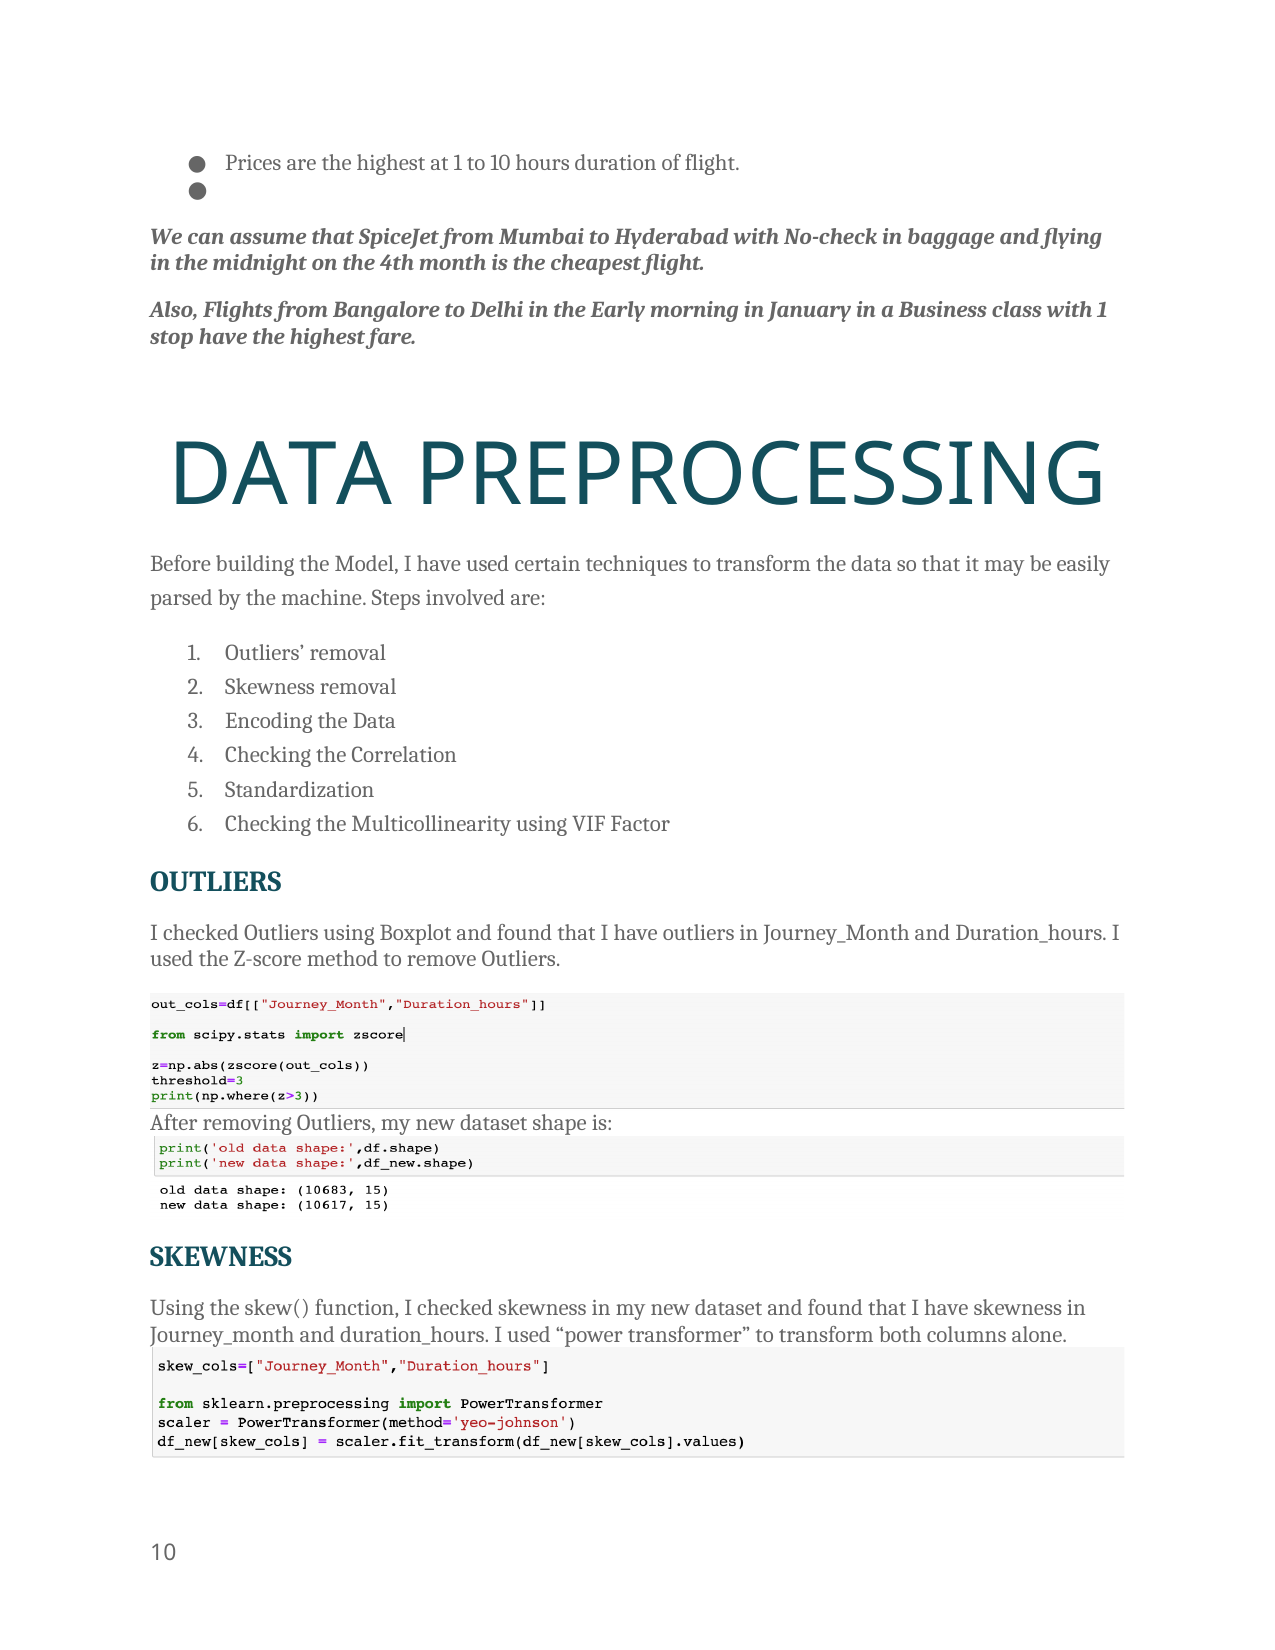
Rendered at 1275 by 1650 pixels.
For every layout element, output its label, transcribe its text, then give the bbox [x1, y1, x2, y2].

text SKEWNESS [150, 1241, 1125, 1274]
list Checking the Multicollinearity using VIF Factor [187, 811, 1125, 837]
picture [150, 993, 1125, 1111]
text OUTLIERS [150, 866, 1125, 899]
list Encoding the Data [187, 708, 1125, 734]
text I checked Outliers using Boxplot and found that I have outliers in Journey_Month and Duration_hours. I used the Z-score method to remove Outliers. [150, 920, 1125, 973]
text Using the skew() function, I checked skewness in my new dataset and found that I have skewness in Journey_month and duration_hours. I used “power transformer” to transform both columns alone. [150, 1295, 1125, 1347]
list Outliers’ removal [187, 640, 1125, 666]
list Checking the Correlation [187, 742, 1125, 768]
subtitle We can assume that SpiceJet from Mumbai to Hyderabad with No-check in baggage and flying in the midnight on the 4th month is the cheapest flight. [150, 223, 1125, 276]
list Prices are the highest at 1 to 10 hours duration of flight. [187, 150, 1125, 176]
list Skewness removal [187, 674, 1125, 700]
list Standardization [187, 776, 1125, 803]
picture [150, 1347, 1125, 1459]
subtitle Also, Flights from Bangalore to Delhi in the Early morning in January in a Business class with 1 stop have the highest fare. [150, 297, 1125, 350]
text After removing Outliers, my new dataset shape is: [150, 1111, 1125, 1136]
title DATA PREPROCESSING [150, 411, 1125, 530]
picture [150, 1136, 1125, 1220]
text Before building the Model, I have used certain techniques to transform the data so that it may be easily parsed by the machine. Steps involved are: [150, 551, 1125, 611]
